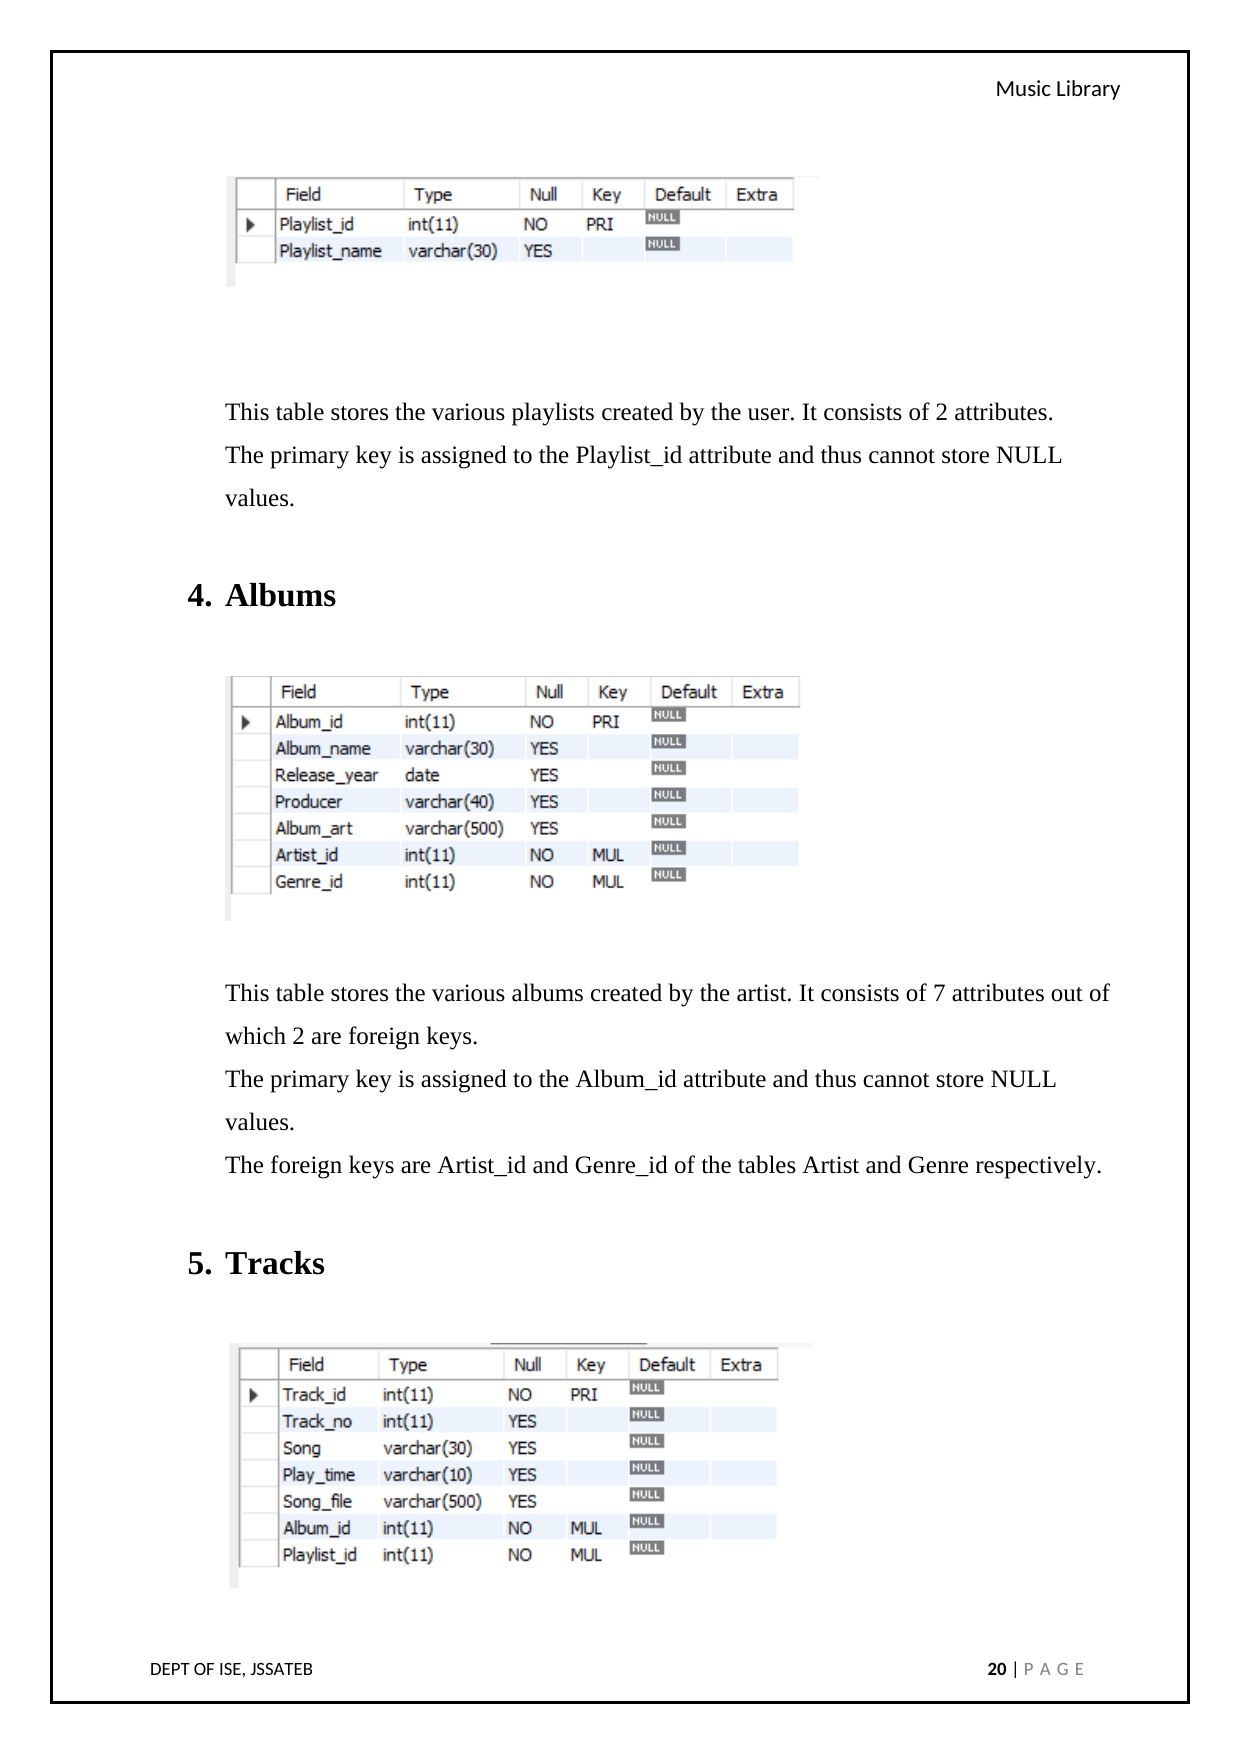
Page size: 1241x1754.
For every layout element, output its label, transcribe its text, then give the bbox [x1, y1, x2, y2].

list The primary key is assigned to the Album_id attribute and thus cannot store NULL values. [225, 1064, 1120, 1136]
list This table stores the various playlists created by the user. It consists of 2 attributes. [225, 397, 1120, 425]
list The foreign keys are Artist_id and Genre_id of the tables Artist and Genre respectively. [225, 1151, 1120, 1179]
list Albums [187, 575, 1120, 614]
picture [225, 676, 827, 921]
list This table stores the various albums created by the artist. It consists of 7 attributes out of which 2 are foreign keys. [225, 978, 1120, 1050]
list Tracks [187, 1243, 1120, 1281]
list The primary key is assigned to the Playlist_id attribute and thus cannot store NULL values. [225, 440, 1120, 512]
picture [225, 176, 821, 287]
picture [225, 1343, 813, 1588]
